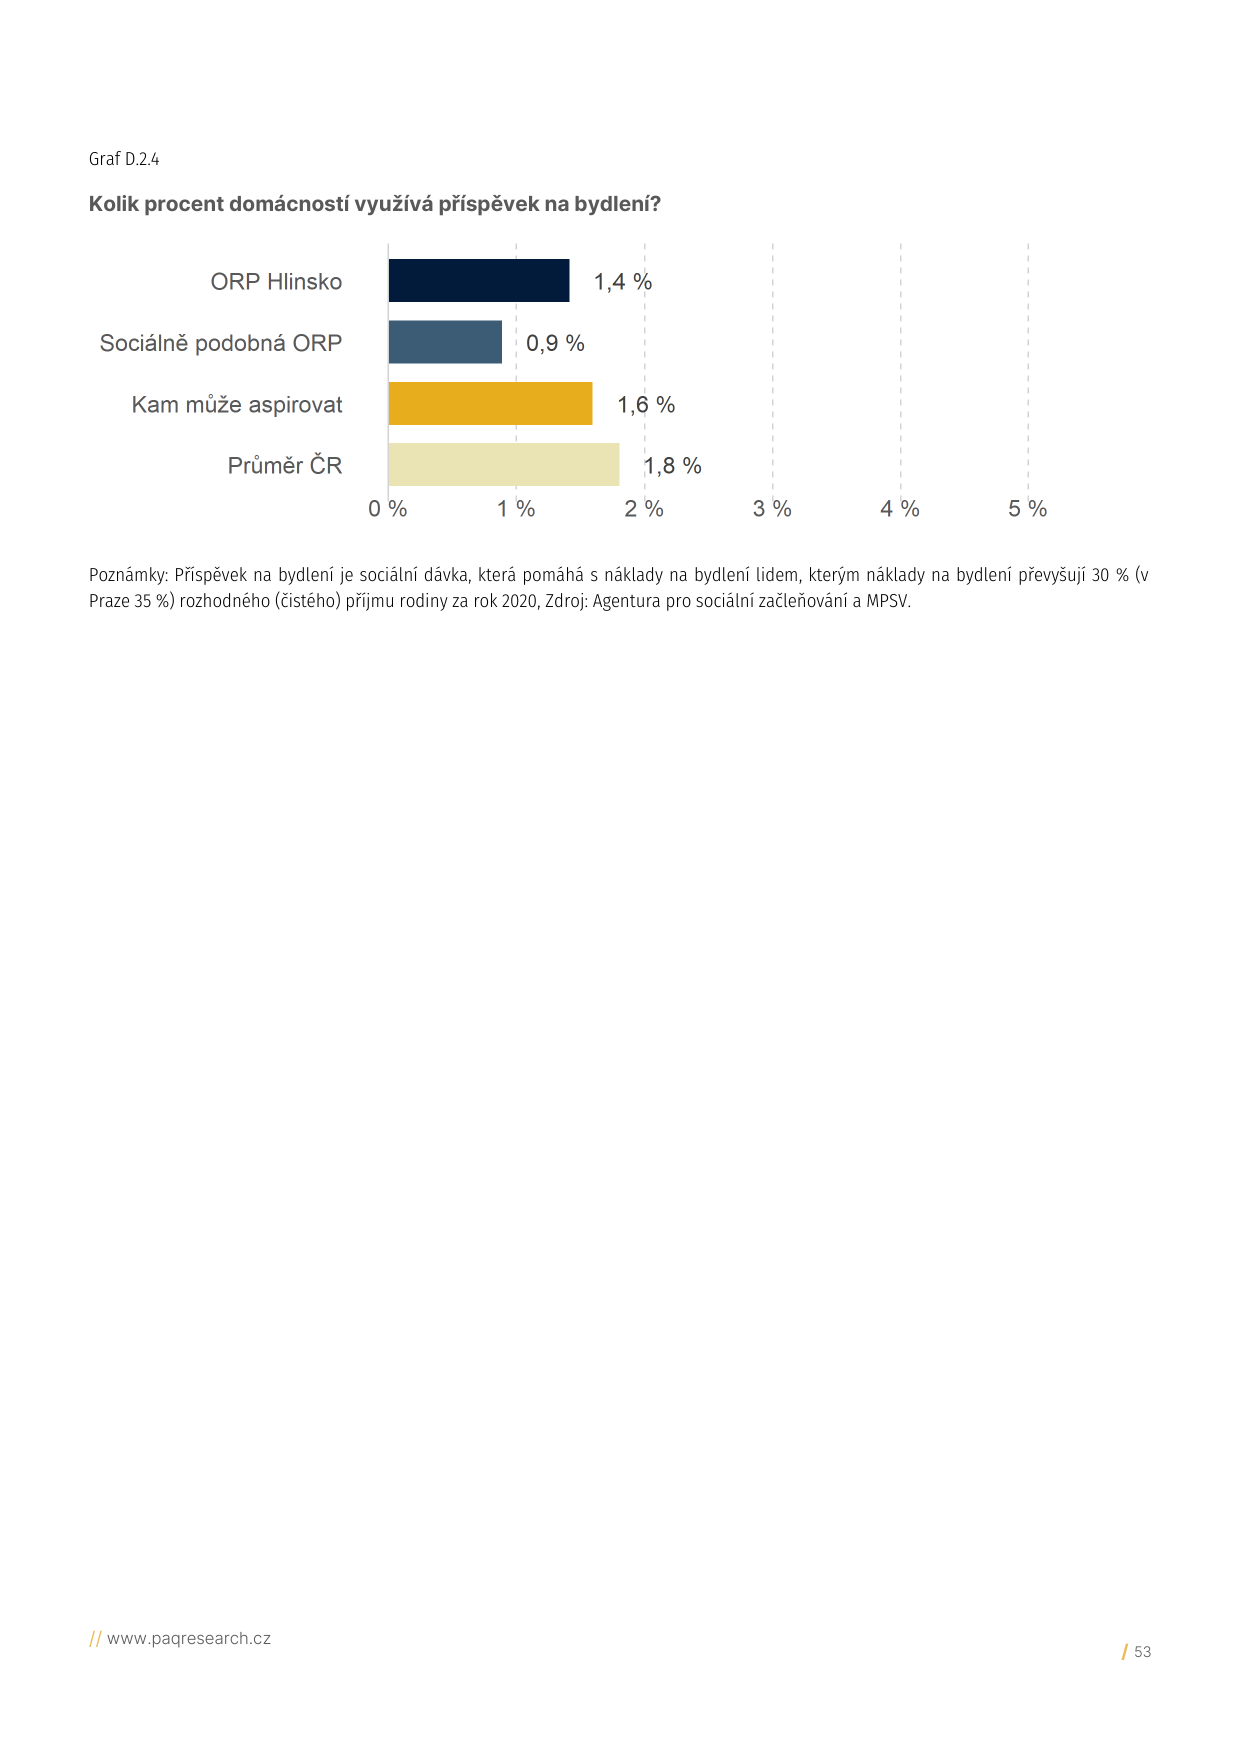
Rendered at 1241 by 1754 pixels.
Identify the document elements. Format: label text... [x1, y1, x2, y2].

picture [88, 216, 1139, 548]
text Poznámky: Příspěvek na bydlení je sociální dávka, která pomáhá s náklady na bydlení lidem, kterým náklady na bydlení převyšují 30 % (v Praze 35 %) rozhodného (čistého) příjmu rodiny za rok 2020, Zdroj: Agentura pro sociální začleňování a MPSV. [89, 564, 1152, 613]
text Graf D.2.4 [89, 148, 1152, 170]
text Kolik procent domácností využívá příspěvek na bydlení? [89, 186, 1152, 216]
